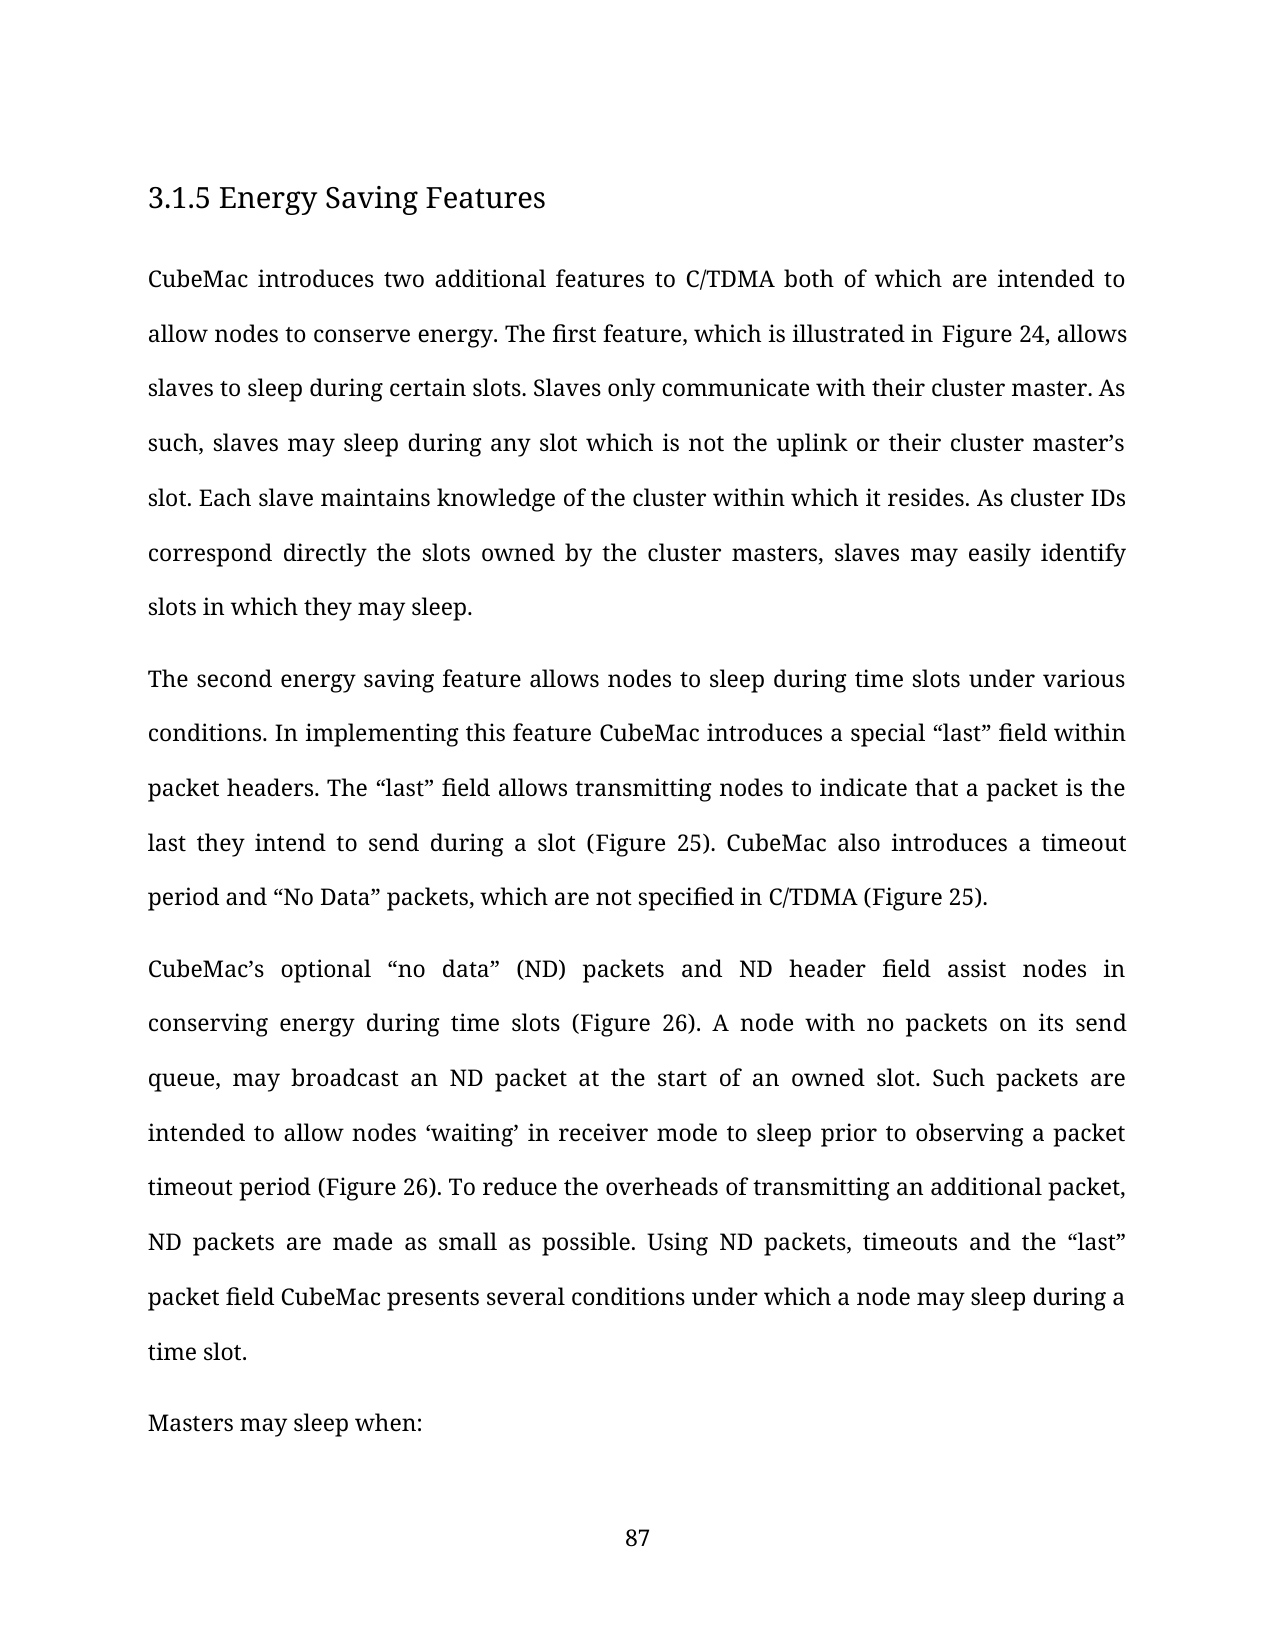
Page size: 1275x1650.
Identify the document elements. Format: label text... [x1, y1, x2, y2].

text CubeMac’s optional “no data” (ND) packets and ND header field assist nodes in conserving energy during time slots (Figure 26). A node with no packets on its send queue, may broadcast an ND packet at the start of an owned slot. Such packets are intended to allow nodes ‘waiting’ in receiver mode to sleep prior to observing a packet timeout period (Figure 26). To reduce the overheads of transmitting an additional packet, ND packets are made as small as possible. Using ND packets, timeouts and the “last” packet field CubeMac presents several conditions under which a node may sleep during a time slot. [148, 953, 1127, 1367]
text Masters may sleep when: [148, 1407, 1127, 1438]
text CubeMac introduces two additional features to C/TDMA both of which are intended to allow nodes to conserve energy. The first feature, which is illustrated in Figure 24, allows slaves to sleep during certain slots. Slaves only communicate with their cluster master. As such, slaves may sleep during any slot which is not the uplink or their cluster master’s slot. Each slave maintains knowledge of the cluster within which it resides. As cluster IDs correspond directly the slots owned by the cluster masters, slaves may easily identify slots in which they may sleep. [148, 263, 1127, 622]
text The second energy saving feature allows nodes to sleep during time slots under various conditions. In implementing this feature CubeMac introduces a special “last” field within packet headers. The “last” field allows transmitting nodes to indicate that a packet is the last they intend to send during a slot (Figure 25). CubeMac also introduces a timeout period and “No Data” packets, which are not specified in C/TDMA (Figure 25). [148, 662, 1127, 912]
subtitle Energy Saving Features [148, 177, 1127, 217]
